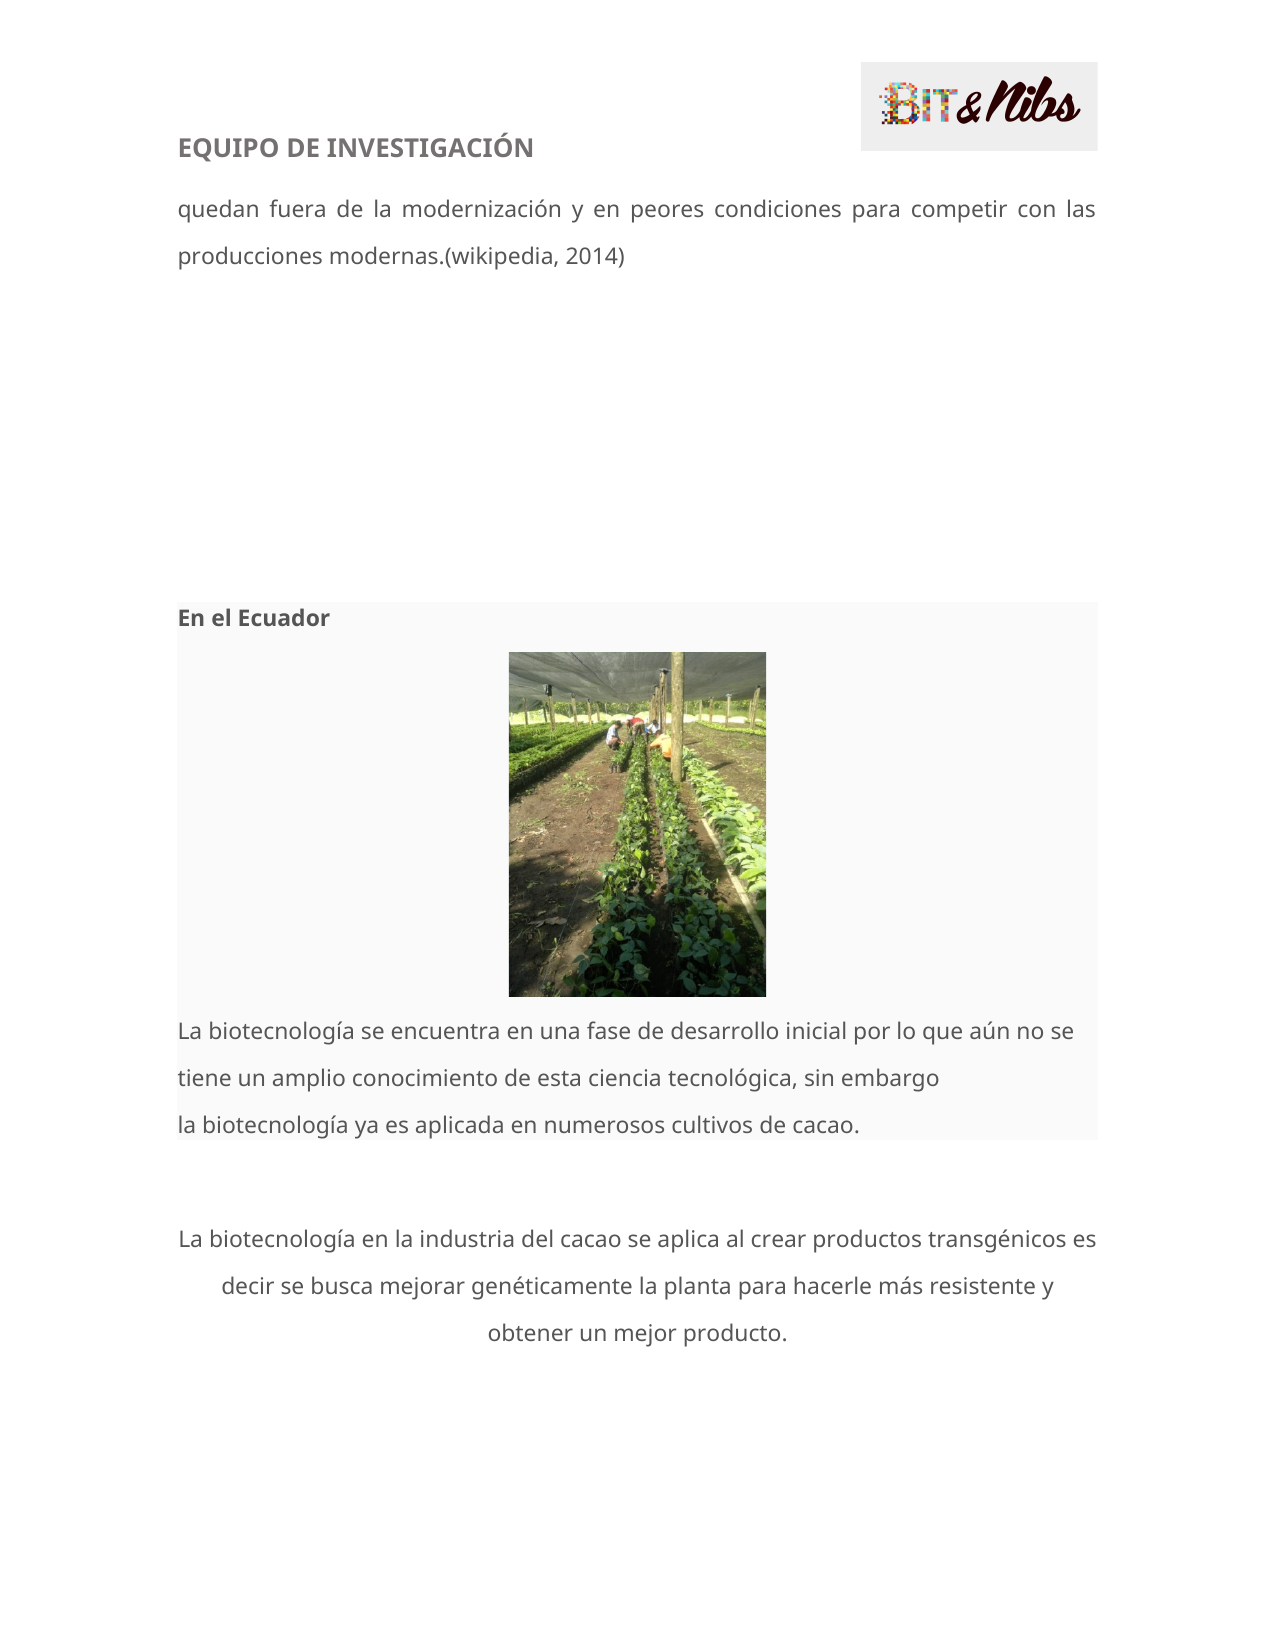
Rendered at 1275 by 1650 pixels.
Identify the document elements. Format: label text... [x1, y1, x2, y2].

picture [508, 652, 767, 997]
picture [860, 62, 1098, 151]
subtitle La biotecnología se encuentra en una fase de desarrollo inicial por lo que aún no se tiene un amplio conocimiento de esta ciencia tecnológica, sin embargo la biotecnología ya es aplicada en numerosos cultivos de cacao. [177, 1015, 1098, 1140]
subtitle En el Ecuador [177, 602, 1098, 633]
